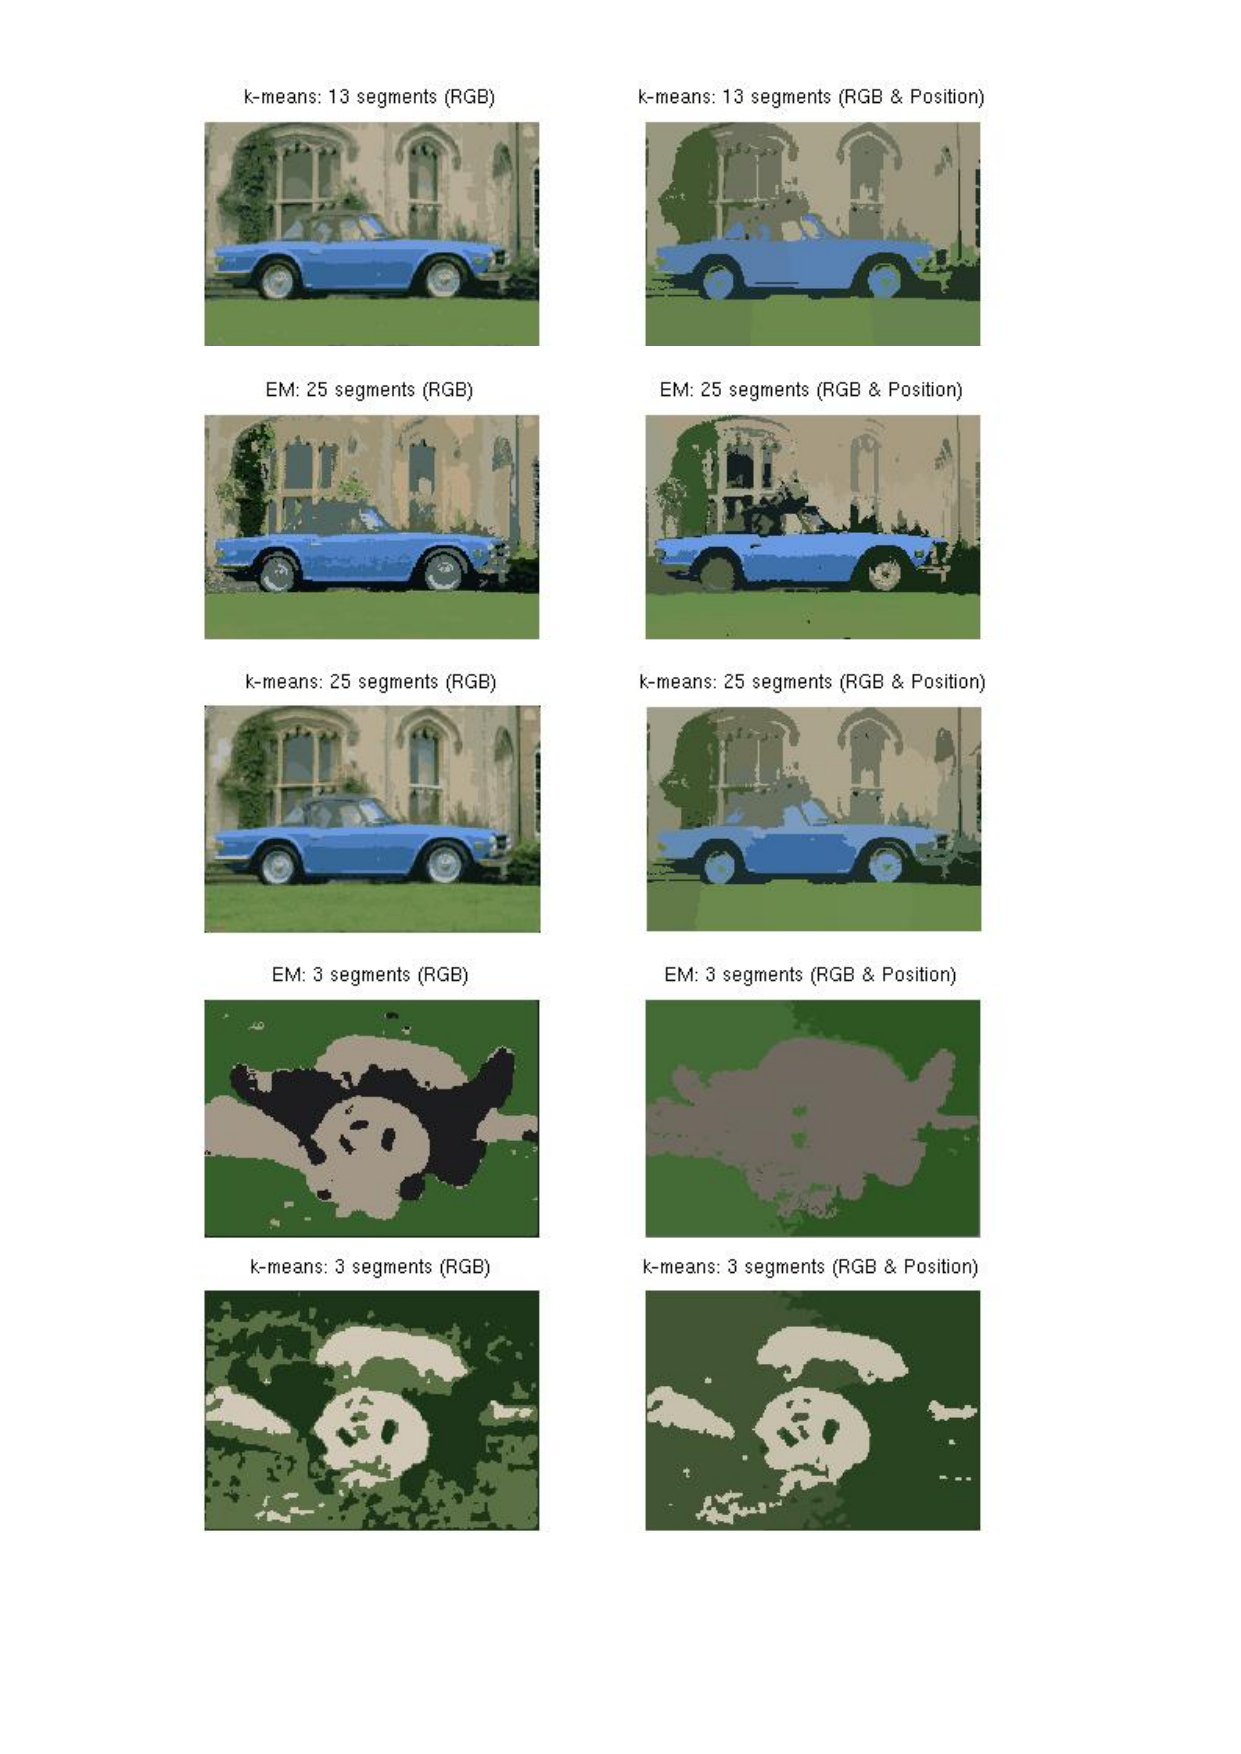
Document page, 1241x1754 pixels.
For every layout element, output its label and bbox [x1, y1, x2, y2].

picture [75, 958, 1075, 1239]
picture [75, 373, 1075, 640]
picture [75, 80, 1075, 346]
picture [75, 1250, 1075, 1533]
picture [75, 665, 1077, 935]
